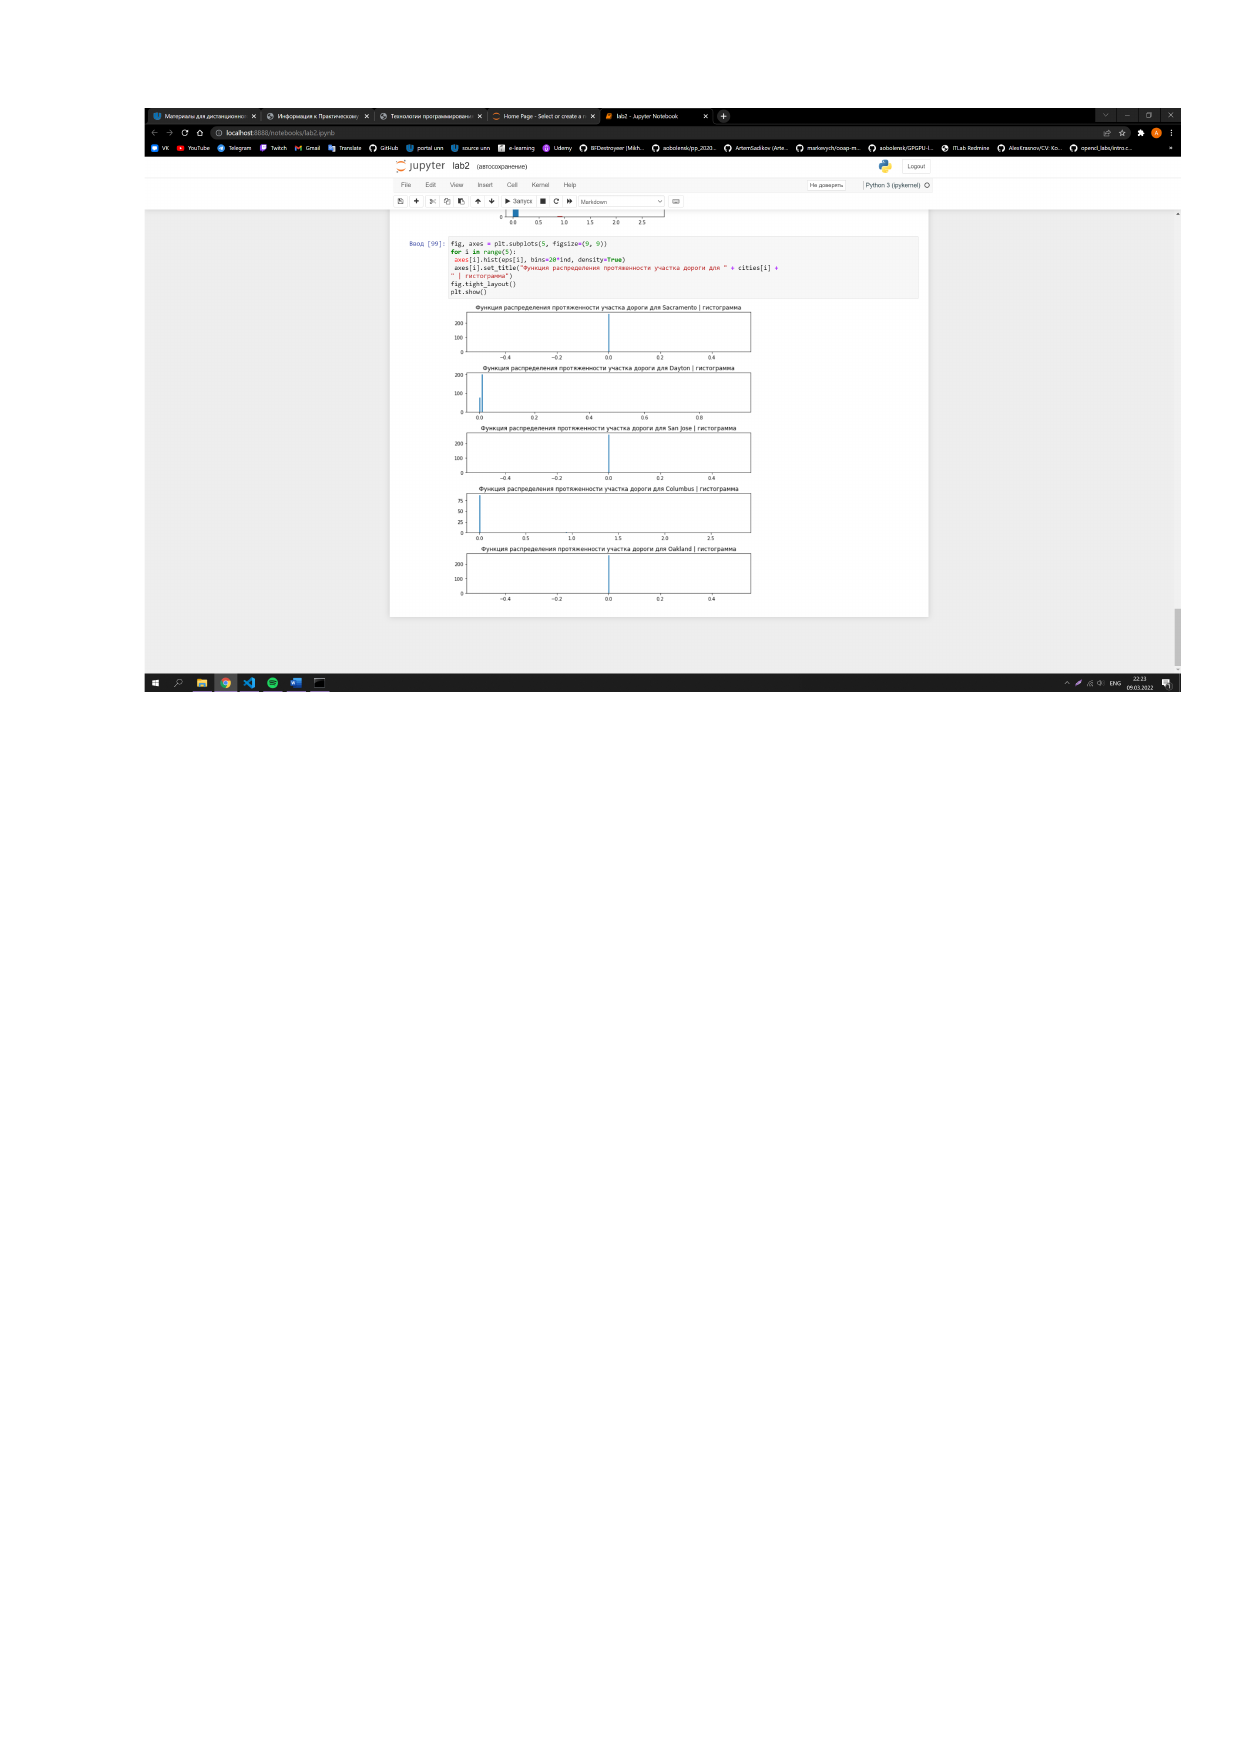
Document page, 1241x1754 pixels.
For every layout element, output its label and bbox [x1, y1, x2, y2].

picture [144, 108, 1181, 692]
